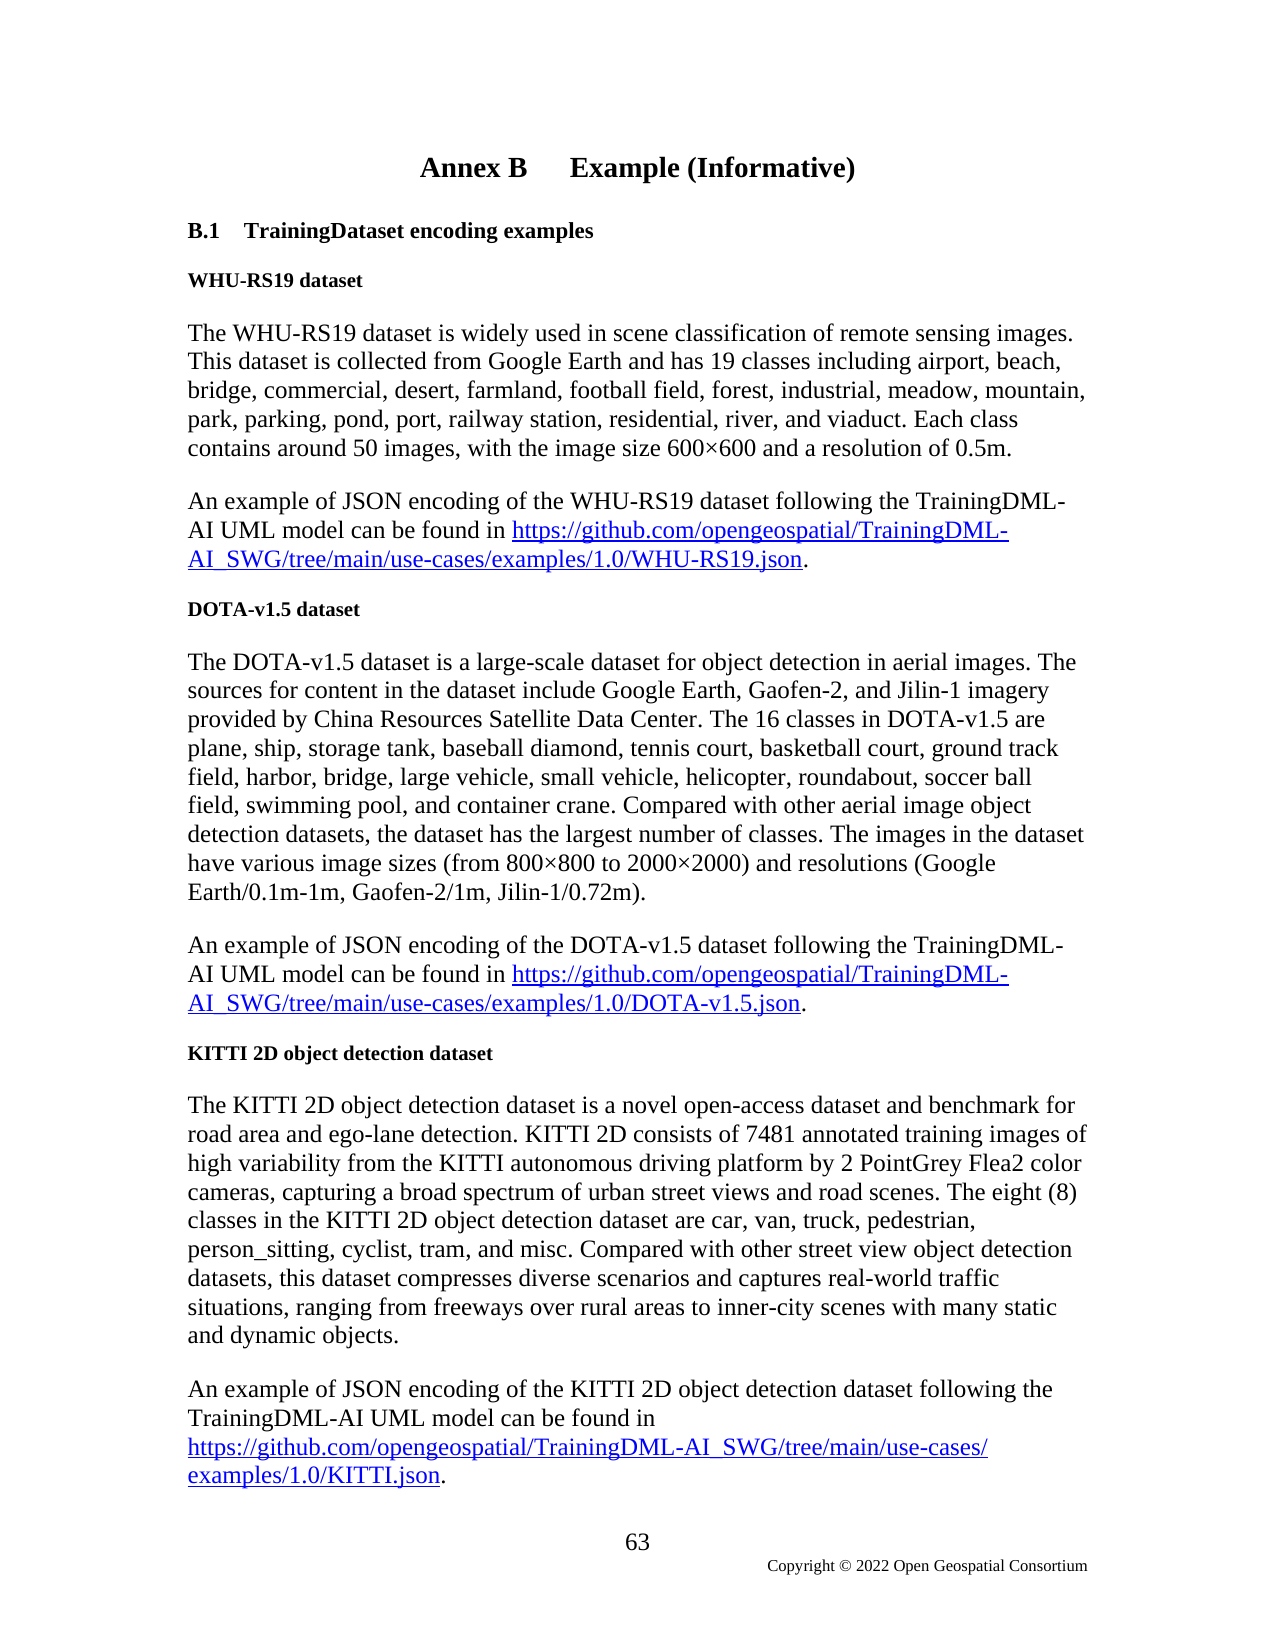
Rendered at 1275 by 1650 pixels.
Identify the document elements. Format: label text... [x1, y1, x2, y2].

text An example of JSON encoding of the DOTA-v1.5 dataset following the TrainingDML-AI UML model can be found in https://github.com/opengeospatial/TrainingDML-AI_SWG/tree/main/use-cases/examples/1.0/DOTA-v1.5.json. [187, 930, 1087, 1017]
text The DOTA-v1.5 dataset is a large-scale dataset for object detection in aerial images. The sources for content in the dataset include Google Earth, Gaofen-2, and Jilin-1 imagery provided by China Resources Satellite Data Center. The 16 classes in DOTA-v1.5 are plane, ship, storage tank, baseball diamond, tennis court, basketball court, ground track field, harbor, bridge, large vehicle, small vehicle, helicopter, roundabout, soccer ball field, swimming pool, and container crane. Compared with other aerial image object detection datasets, the dataset has the largest number of classes. The images in the dataset have various image sizes (from 800×800 to 2000×2000) and resolutions (Google Earth/0.1m-1m, Gaofen-2/1m, Jilin-1/0.72m). [187, 647, 1087, 905]
list Example (Informative) [187, 150, 1087, 183]
text The KITTI 2D object detection dataset is a novel open-access dataset and benchmark for road area and ego-lane detection. KITTI 2D consists of 7481 annotated training images of high variability from the KITTI autonomous driving platform by 2 PointGrey Flea2 color cameras, capturing a broad spectrum of urban street views and road scenes. The eight (8) classes in the KITTI 2D object detection dataset are car, van, truck, pedestrian, person_sitting, cyclist, tram, and misc. Compared with other street view object detection datasets, this dataset compresses diverse scenarios and captures real-world traffic situations, ranging from freeways over rural areas to inner-city scenes with many static and dynamic objects. [187, 1091, 1087, 1349]
text TrainingDataset encoding examples [187, 218, 1087, 244]
text An example of JSON encoding of the WHU-RS19 dataset following the TrainingDML-AI UML model can be found in https://github.com/opengeospatial/TrainingDML-AI_SWG/tree/main/use-cases/examples/1.0/WHU-RS19.json. [187, 486, 1087, 573]
text The WHU-RS19 dataset is widely used in scene classification of remote sensing images. This dataset is collected from Google Earth and has 19 classes including airport, beach, bridge, commercial, desert, farmland, football field, forest, industrial, meadow, mountain, park, parking, pond, port, railway station, residential, river, and viaduct. Each class contains around 50 images, with the image size 600×600 and a resolution of 0.5m. [187, 318, 1087, 461]
text KITTI 2D object detection dataset [187, 1042, 1087, 1066]
text An example of JSON encoding of the KITTI 2D object detection dataset following the TrainingDML-AI UML model can be found in https://github.com/opengeospatial/TrainingDML-AI_SWG/tree/main/use-cases/examples/1.0/KITTI.json. [187, 1374, 1087, 1489]
text DOTA-v1.5 dataset [187, 598, 1087, 622]
text WHU-RS19 dataset [187, 269, 1087, 293]
